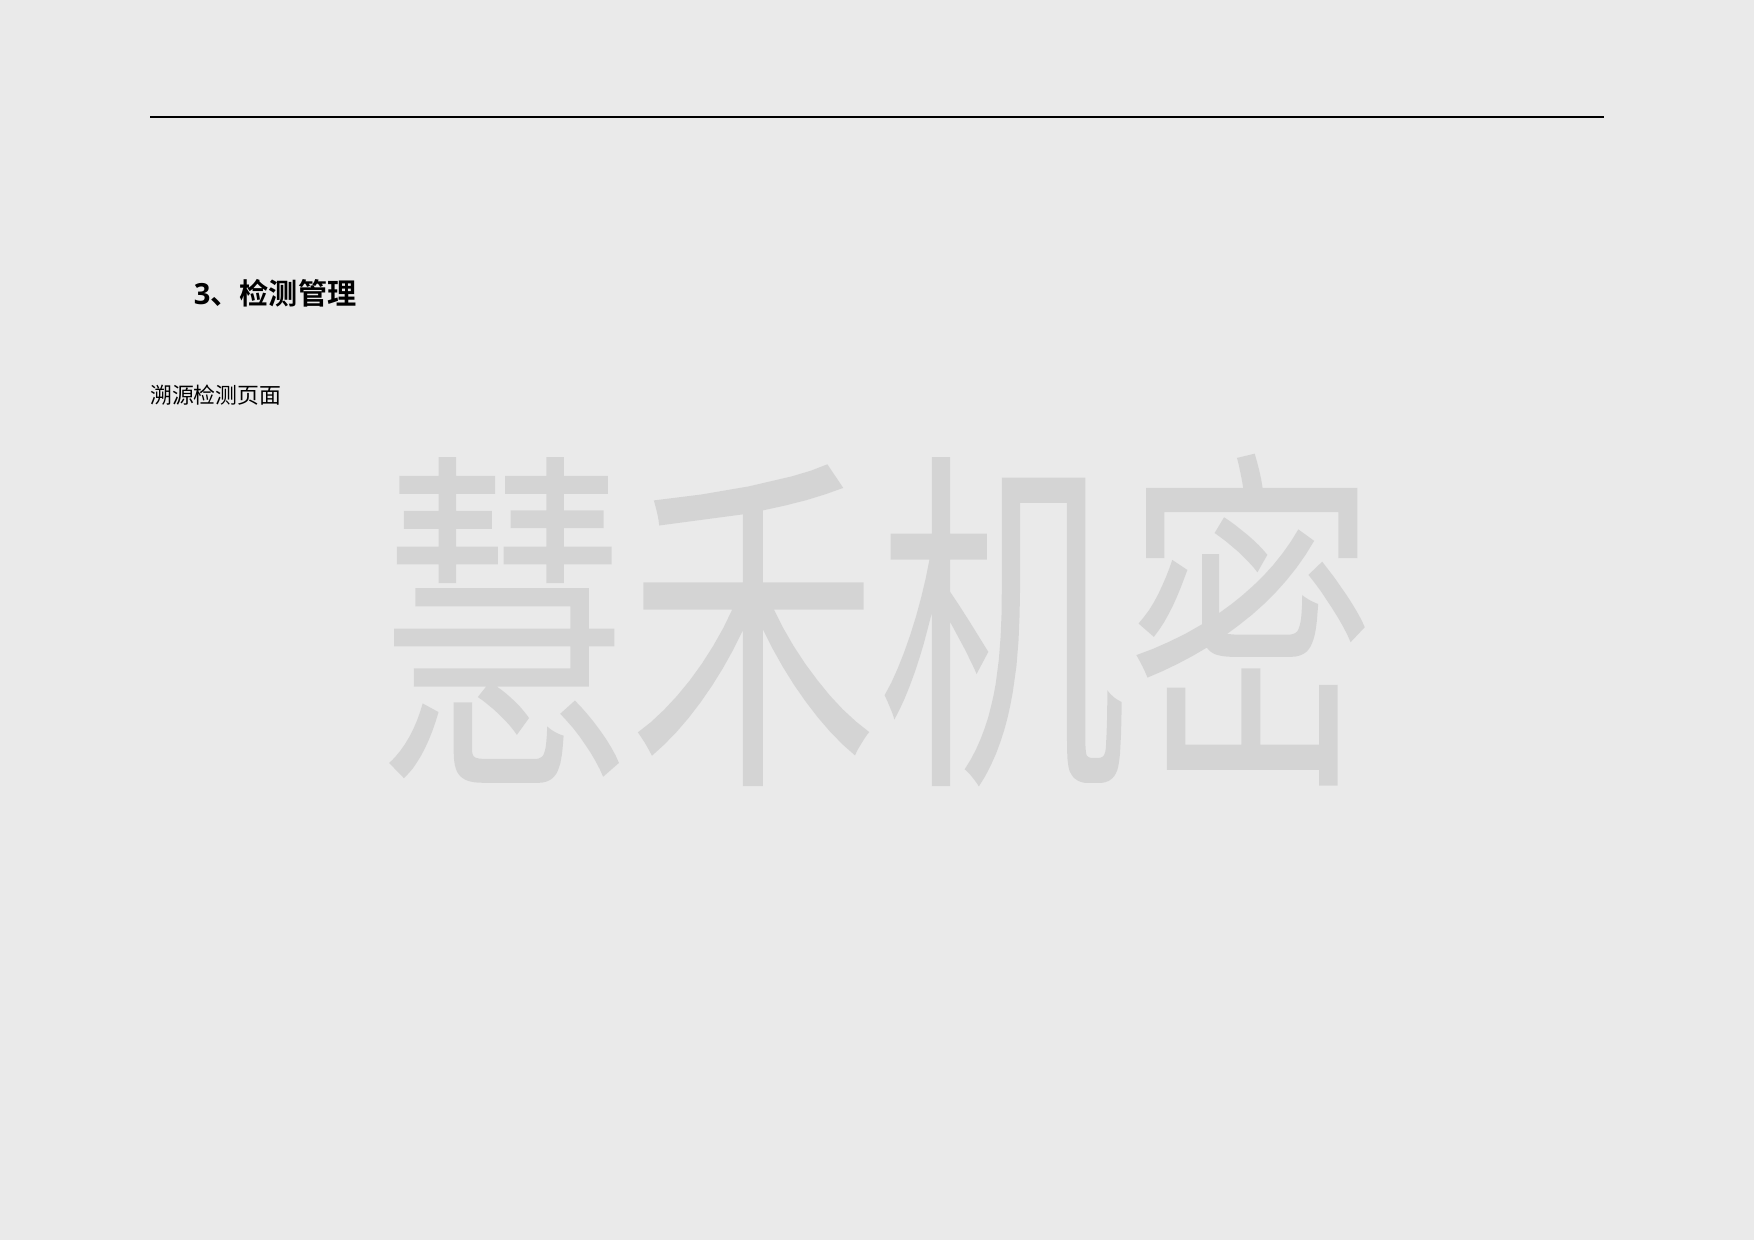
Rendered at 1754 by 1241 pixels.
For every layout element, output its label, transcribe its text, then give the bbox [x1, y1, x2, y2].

subtitle 3、检测管理 [150, 259, 1604, 324]
text 溯源检测页面 [150, 378, 1604, 411]
